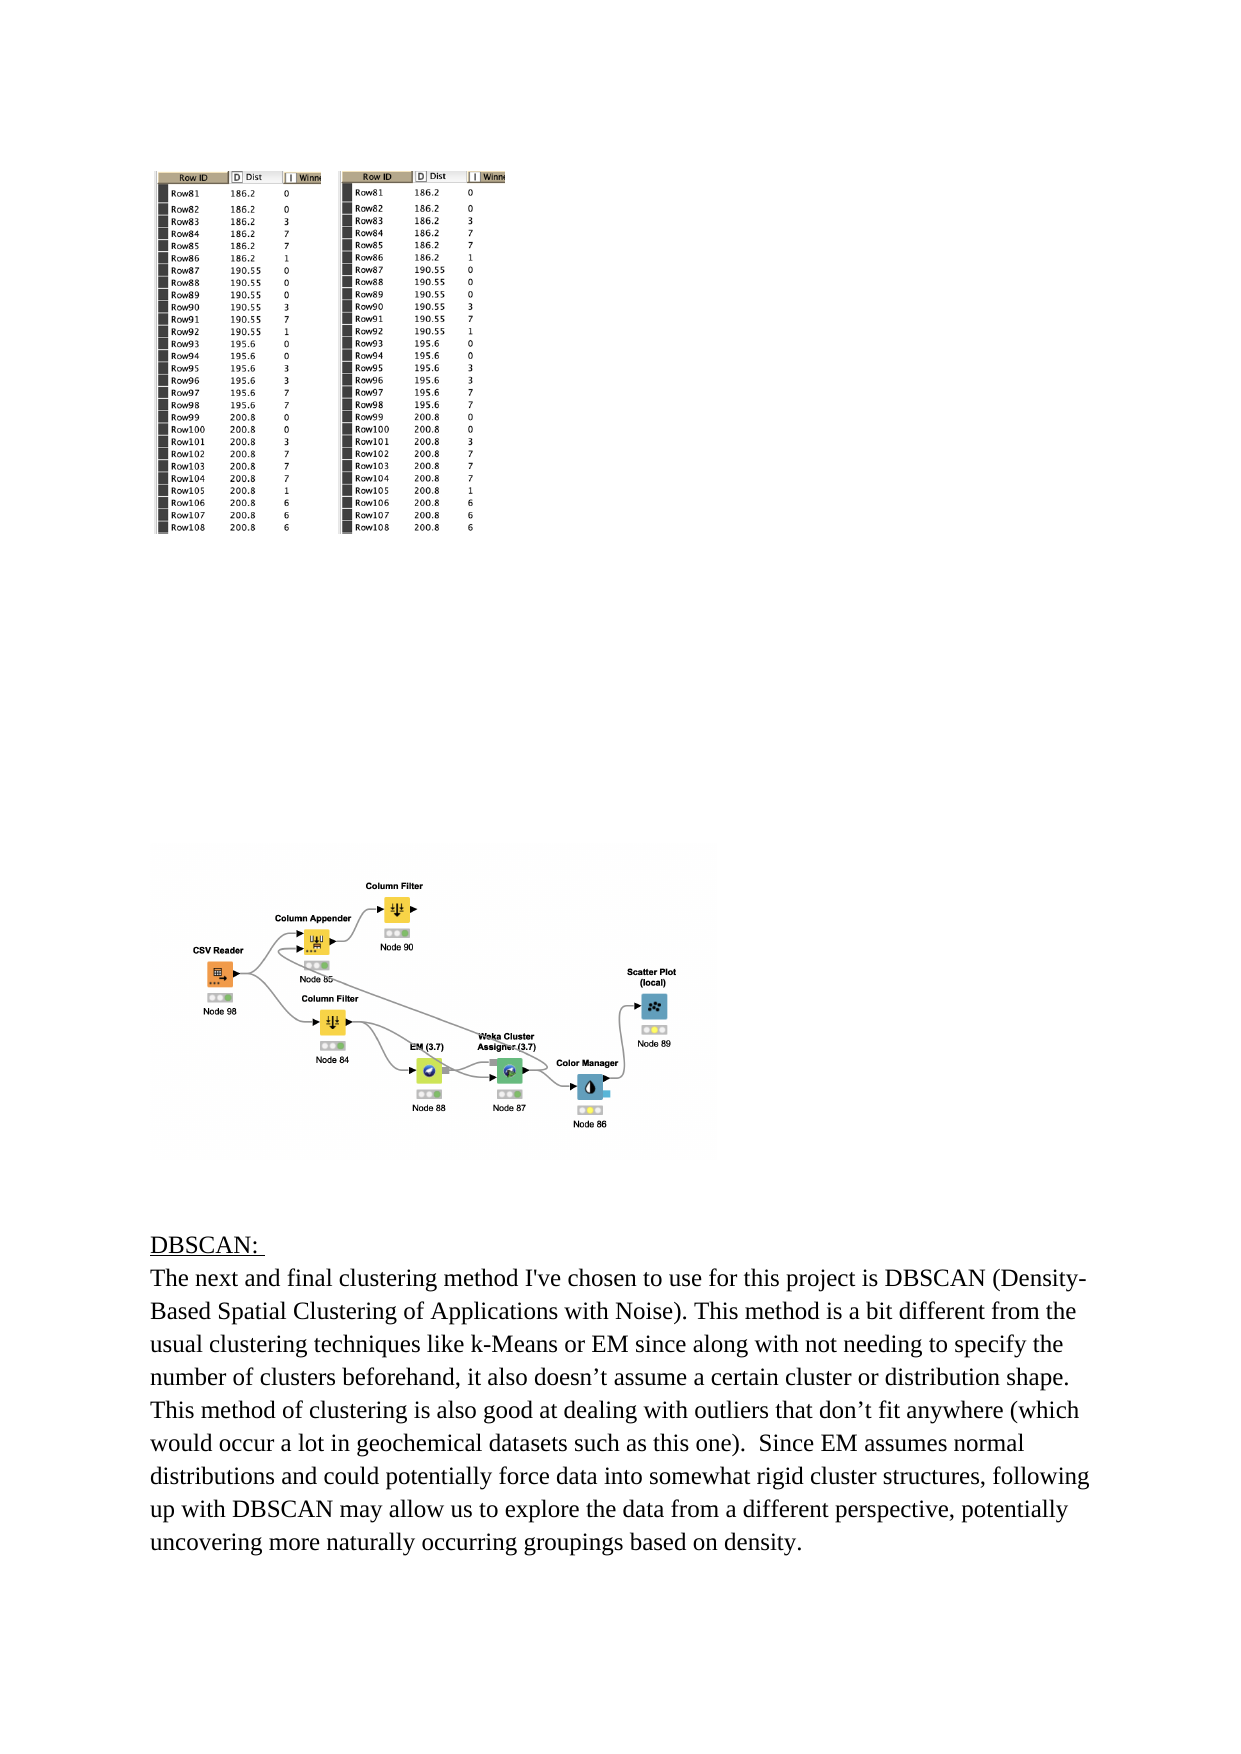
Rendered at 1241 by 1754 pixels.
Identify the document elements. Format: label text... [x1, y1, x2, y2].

picture [338, 171, 505, 534]
text DBSCAN: [150, 1230, 1090, 1259]
picture [150, 843, 717, 1160]
text The next and final clustering method I've chosen to use for this project is DBSCAN (Density-Based Spatial Clustering of Applications with Noise). This method is a bit different from the usual clustering techniques like k-Means or EM since along with not needing to specify the number of clusters beforehand, it also doesn’t assume a certain cluster or distribution shape. This method of clustering is also good at dealing with outliers that don’t fit anywhere (which would occur a lot in geochemical datasets such as this one). Since EM assumes normal distributions and could potentially force data into somewhat rigid cluster structures, following up with DBSCAN may allow us to explore the data from a different perspective, potentially uncovering more naturally occurring groupings based on density. [150, 1263, 1090, 1556]
picture [154, 171, 321, 534]
